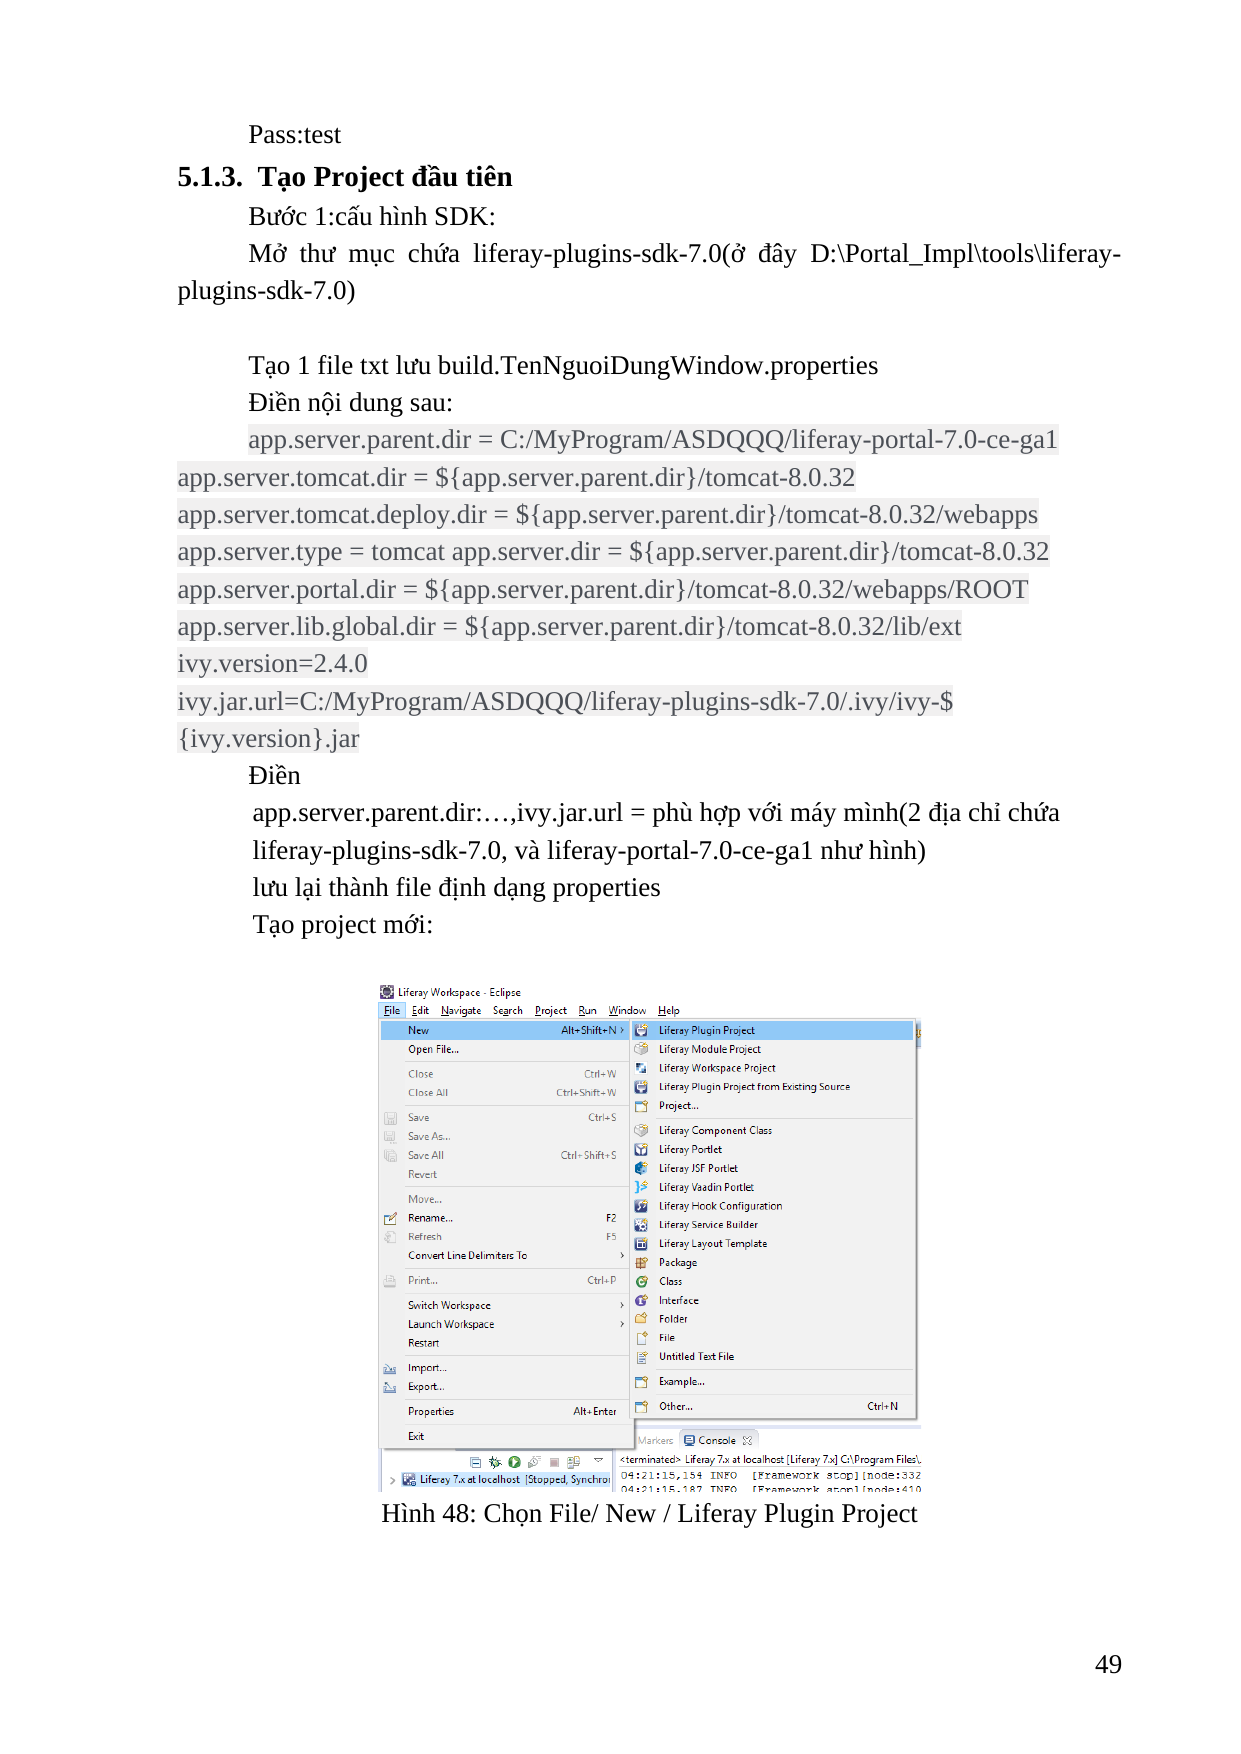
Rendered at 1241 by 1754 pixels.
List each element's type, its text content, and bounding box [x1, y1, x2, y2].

text Hình 48: Chọn File/ New / Liferay Plugin Project [177, 1497, 1122, 1529]
text app.server.parent.dir = C:/MyProgram/ASDQQQ/liferay-portal-7.0-ce-ga1 app.server.tomcat.dir = ${app.server.parent.dir}/tomcat-8.0.32 app.server.tomcat.deploy.dir = ${app.server.parent.dir}/tomcat-8.0.32/webapps app.server.type = tomcat app.server.dir = ${app.server.parent.dir}/tomcat-8.0.32 app.server.portal.dir = ${app.server.parent.dir}/tomcat-8.0.32/webapps/ROOT app.server.lib.global.dir = ${app.server.parent.dir}/tomcat-8.0.32/lib/ext ivy.version=2.4.0 ivy.jar.url=C:/MyProgram/ASDQQQ/liferay-plugins-sdk-7.0/.ivy/ivy-${ivy.version}.jar [177, 423, 1122, 753]
text Pass:test [177, 118, 1122, 149]
text Tạo 1 file txt lưu build.TenNguoiDungWindow.properties [177, 349, 1122, 380]
text Mở thư mục chứa liferay-plugins-sdk-7.0(ở đây D:\Portal_Impl\tools\liferay-plugins-sdk-7.0) [177, 237, 1122, 306]
text Điền nội dung sau: [177, 386, 1122, 417]
text Điền [177, 759, 1122, 790]
text lưu lại thành file định dạng properties [177, 871, 1122, 902]
text app.server.parent.dir:…,ivy.jar.url = phù hợp với máy mình(2 địa chỉ chứa liferay-plugins-sdk-7.0, và liferay-portal-7.0-ce-ga1 như hình) [252, 796, 1122, 865]
picture [378, 982, 922, 1492]
text Bước 1:cấu hình SDK: [177, 200, 1122, 231]
text Tạo project mới: [177, 908, 1122, 939]
subtitle 5.1.3. Tạo Project đầu tiên [177, 159, 1122, 193]
